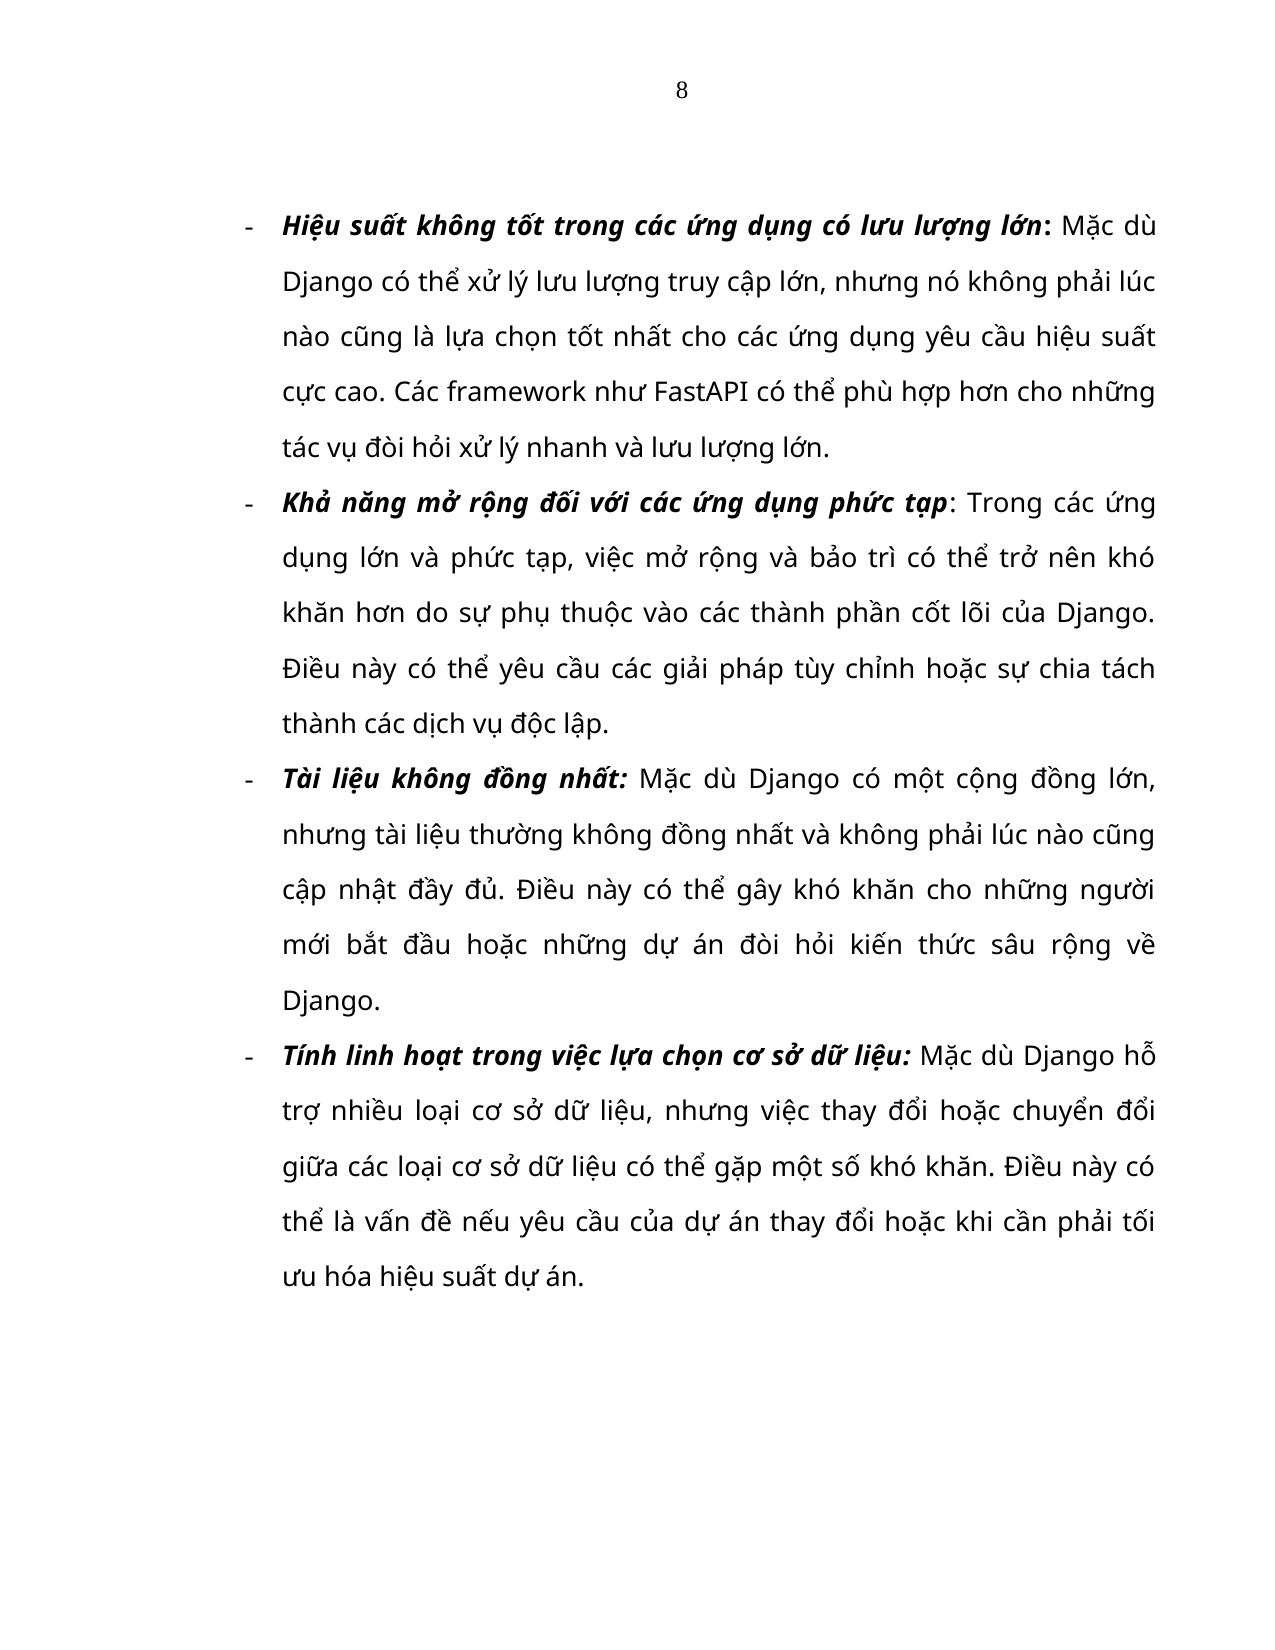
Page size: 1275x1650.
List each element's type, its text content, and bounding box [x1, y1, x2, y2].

list Tính linh hoạt trong việc lựa chọn cơ sở dữ liệu: Mặc dù Django hỗ trợ nhiều loại cơ sở dữ liệu, nhưng việc thay đổi hoặc chuyển đổi giữa các loại cơ sở dữ liệu có thể gặp một số khó khăn. Điều này có thể là vấn đề nếu yêu cầu của dự án thay đổi hoặc khi cần phải tối ưu hóa hiệu suất dự án. [244, 1036, 1157, 1294]
list Tài liệu không đồng nhất: Mặc dù Django có một cộng đồng lớn, nhưng tài liệu thường không đồng nhất và không phải lúc nào cũng cập nhật đầy đủ. Điều này có thể gây khó khăn cho những người mới bắt đầu hoặc những dự án đòi hỏi kiến thức sâu rộng về Django. [244, 760, 1157, 1018]
list Khả năng mở rộng đối với các ứng dụng phức tạp: Trong các ứng dụng lớn và phức tạp, việc mở rộng và bảo trì có thể trở nên khó khăn hơn do sự phụ thuộc vào các thành phần cốt lõi của Django. Điều này có thể yêu cầu các giải pháp tùy chỉnh hoặc sự chia tách thành các dịch vụ độc lập. [244, 483, 1157, 741]
list Hiệu suất không tốt trong các ứng dụng có lưu lượng lớn: Mặc dù Django có thể xử lý lưu lượng truy cập lớn, nhưng nó không phải lúc nào cũng là lựa chọn tốt nhất cho các ứng dụng yêu cầu hiệu suất cực cao. Các framework như FastAPI có thể phù hợp hơn cho những tác vụ đòi hỏi xử lý nhanh và lưu lượng lớn. [244, 207, 1157, 465]
